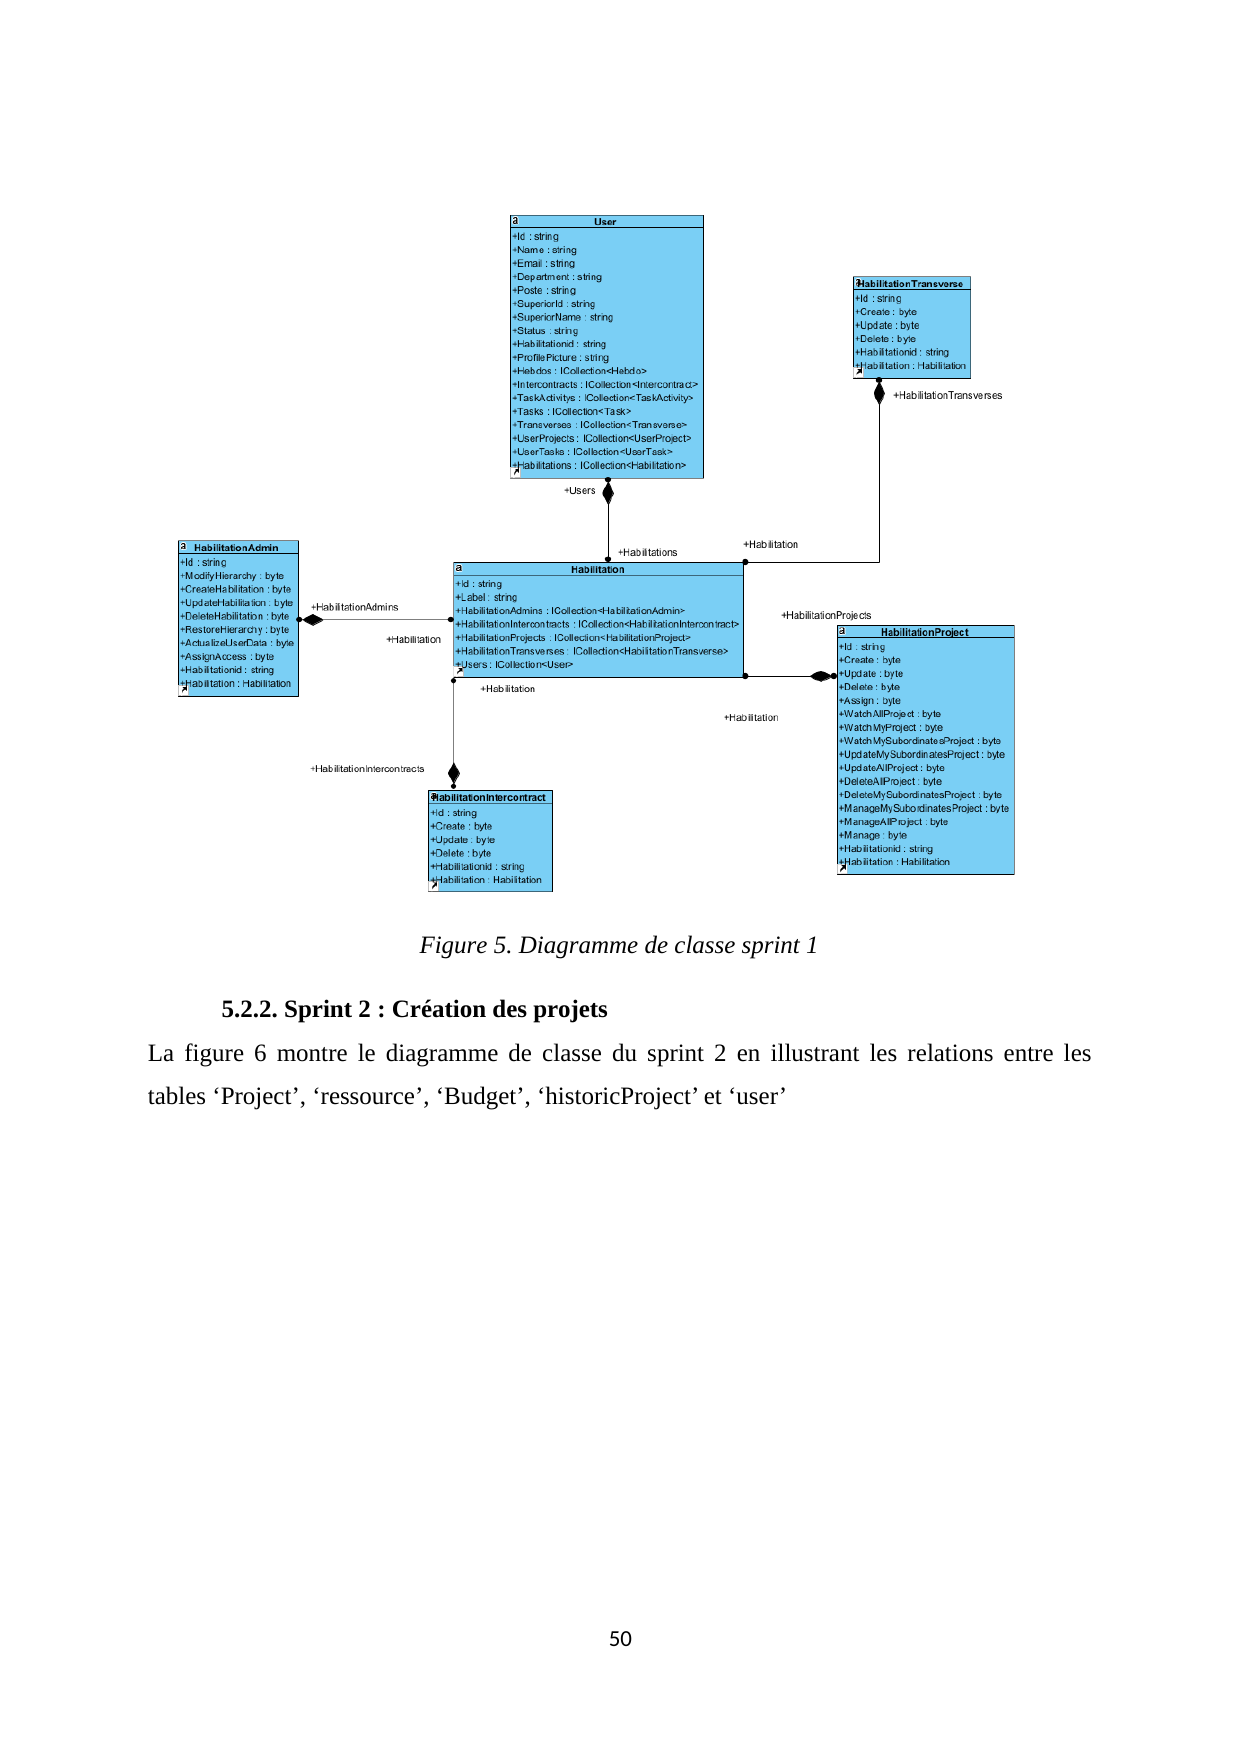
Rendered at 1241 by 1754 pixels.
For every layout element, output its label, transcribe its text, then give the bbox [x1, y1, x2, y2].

text La figure 6 montre le diagramme de classe du sprint 2 en illustrant les relations entre les tables ‘Project’, ‘ressource’, ‘Budget’, ‘historicProject’ et ‘user’ [148, 1038, 1093, 1109]
picture [147, 189, 1032, 900]
text Figure 5. Diagramme de classe sprint 1 [148, 931, 1093, 959]
subtitle 5.2.2. Sprint 2 : Création des projets [148, 994, 1093, 1023]
